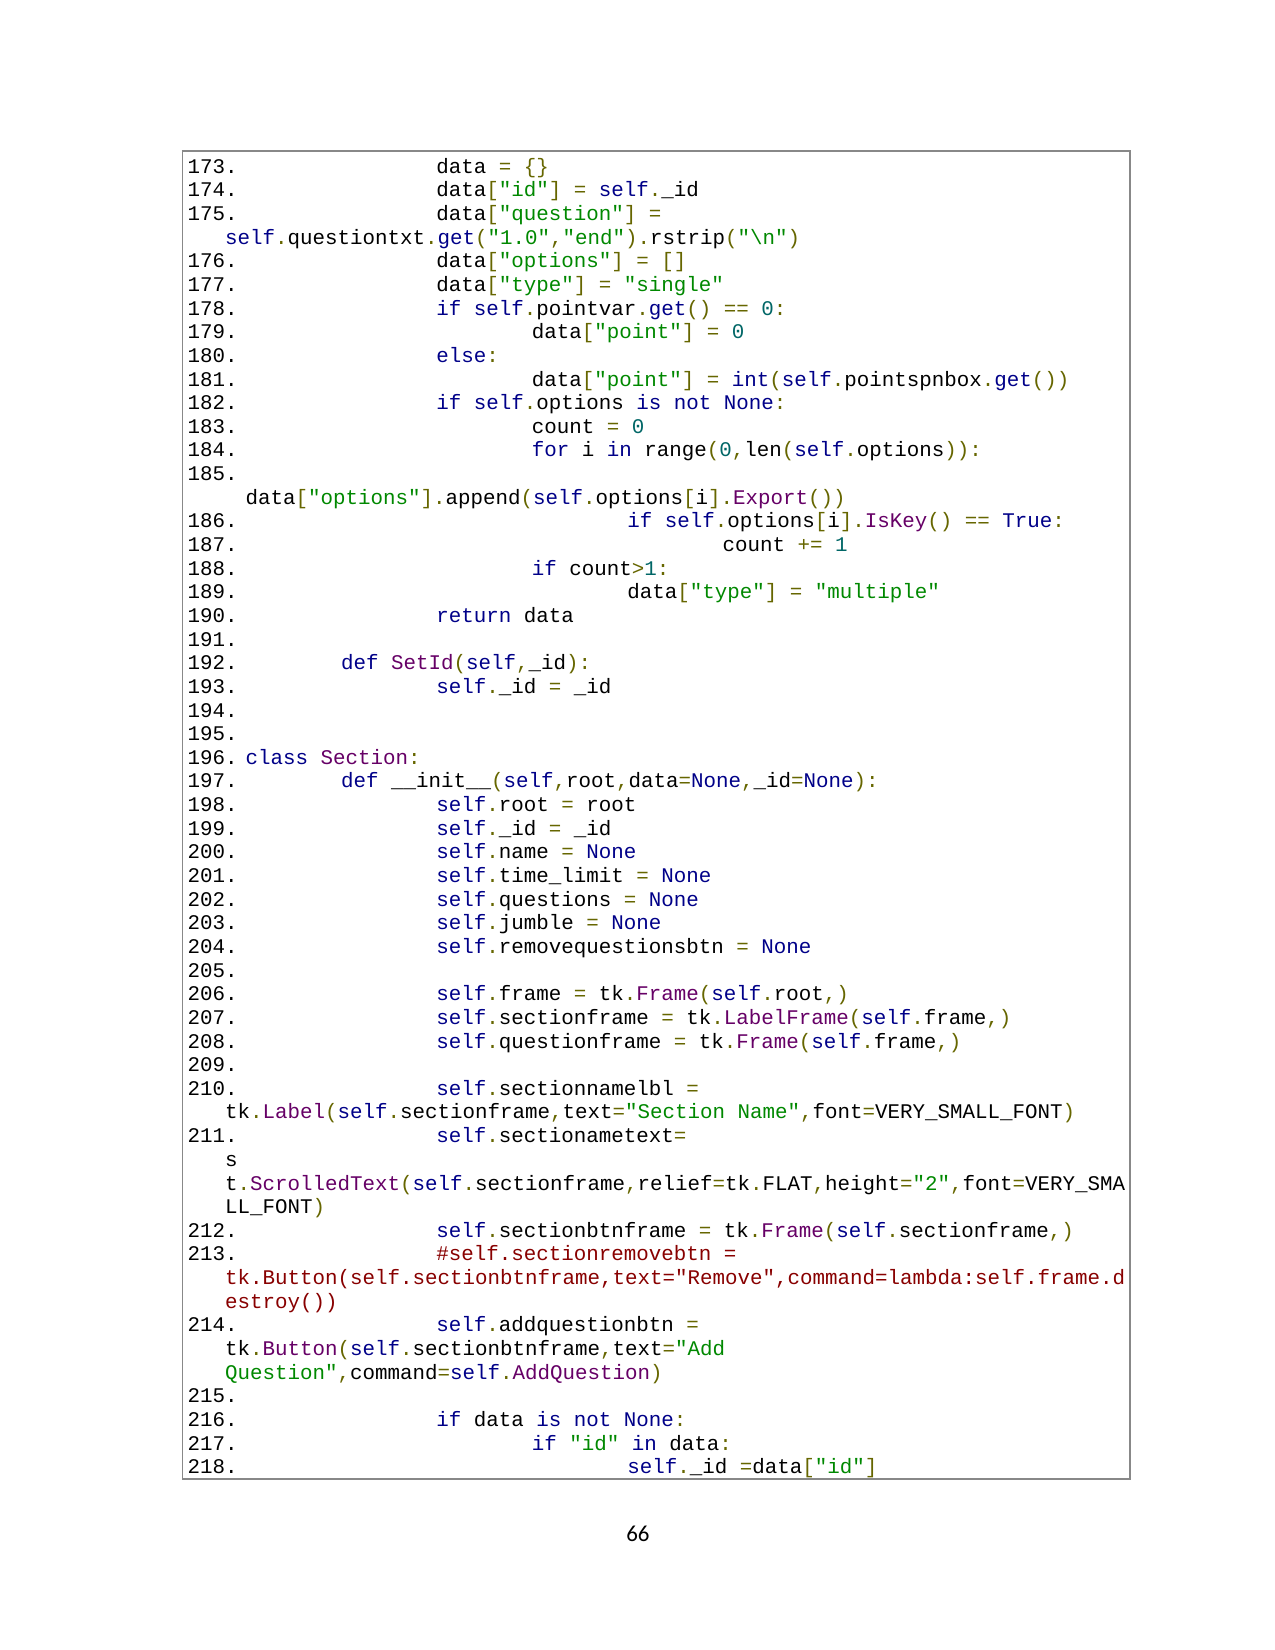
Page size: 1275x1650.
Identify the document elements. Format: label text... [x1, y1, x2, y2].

list if count>1: [183, 552, 1129, 576]
list data = {} [183, 152, 1129, 174]
list self.root = root [183, 788, 1129, 812]
list self._id = _id [183, 670, 1129, 699]
list data["options"] = [] [183, 244, 1129, 268]
list def SetId(self,_id): [183, 647, 1129, 670]
list for i in range(0,len(self.options)): [183, 434, 1129, 457]
list self.questions = None [183, 883, 1129, 907]
list data["question"] = self.questiontxt.get("1.0","end").rstrip("\n") [183, 197, 1129, 244]
list else: [183, 339, 1129, 363]
list data["options"].append(self.options[i].Export()) [183, 457, 1129, 505]
list if data is not None: [183, 1403, 1129, 1427]
list self.removequestionsbtn = None [183, 930, 1129, 960]
list self.sectionametext= st.ScrolledText(self.sectionframe,relief=tk.FLAT,height="2",font=VERY_SMALL_FONT) [183, 1119, 1129, 1214]
list count = 0 [183, 410, 1129, 434]
list self.time_limit = None [183, 859, 1129, 883]
list data["id"] = self._id [183, 174, 1129, 197]
list count += 1 [183, 528, 1129, 552]
list if self.options is not None: [183, 386, 1129, 410]
list if "id" in data: [183, 1427, 1129, 1451]
list self.jumble = None [183, 907, 1129, 930]
list self._id =data["id"] [183, 1451, 1129, 1478]
list data["type"] = "single" [183, 268, 1129, 292]
list data["point"] = 0 [183, 316, 1129, 339]
list self.name = None [183, 836, 1129, 859]
list if self.pointvar.get() == 0: [183, 292, 1129, 316]
list self.sectionbtnframe = tk.Frame(self.sectionframe,) [183, 1214, 1129, 1238]
list self._id = _id [183, 812, 1129, 836]
list data["point"] = int(self.pointspnbox.get()) [183, 363, 1129, 386]
list self.frame = tk.Frame(self.root,) [183, 978, 1129, 1001]
list class Section: [183, 741, 1129, 765]
list def __init__(self,root,data=None,_id=None): [183, 765, 1129, 788]
list return data [183, 599, 1129, 629]
list self.sectionnamelbl = tk.Label(self.sectionframe,text="Section Name",font=VERY_SMALL_FONT) [183, 1072, 1129, 1119]
list self.sectionframe = tk.LabelFrame(self.frame,) [183, 1001, 1129, 1025]
list self.questionframe = tk.Frame(self.frame,) [183, 1025, 1129, 1054]
list if self.options[i].IsKey() == True: [183, 505, 1129, 528]
list #self.sectionremovebtn = tk.Button(self.sectionbtnframe,text="Remove",command=lambda:self.frame.destroy()) [183, 1238, 1129, 1309]
list data["type"] = "multiple" [183, 576, 1129, 599]
list self.addquestionbtn = tk.Button(self.sectionbtnframe,text="Add Question",command=self.AddQuestion) [183, 1309, 1129, 1385]
